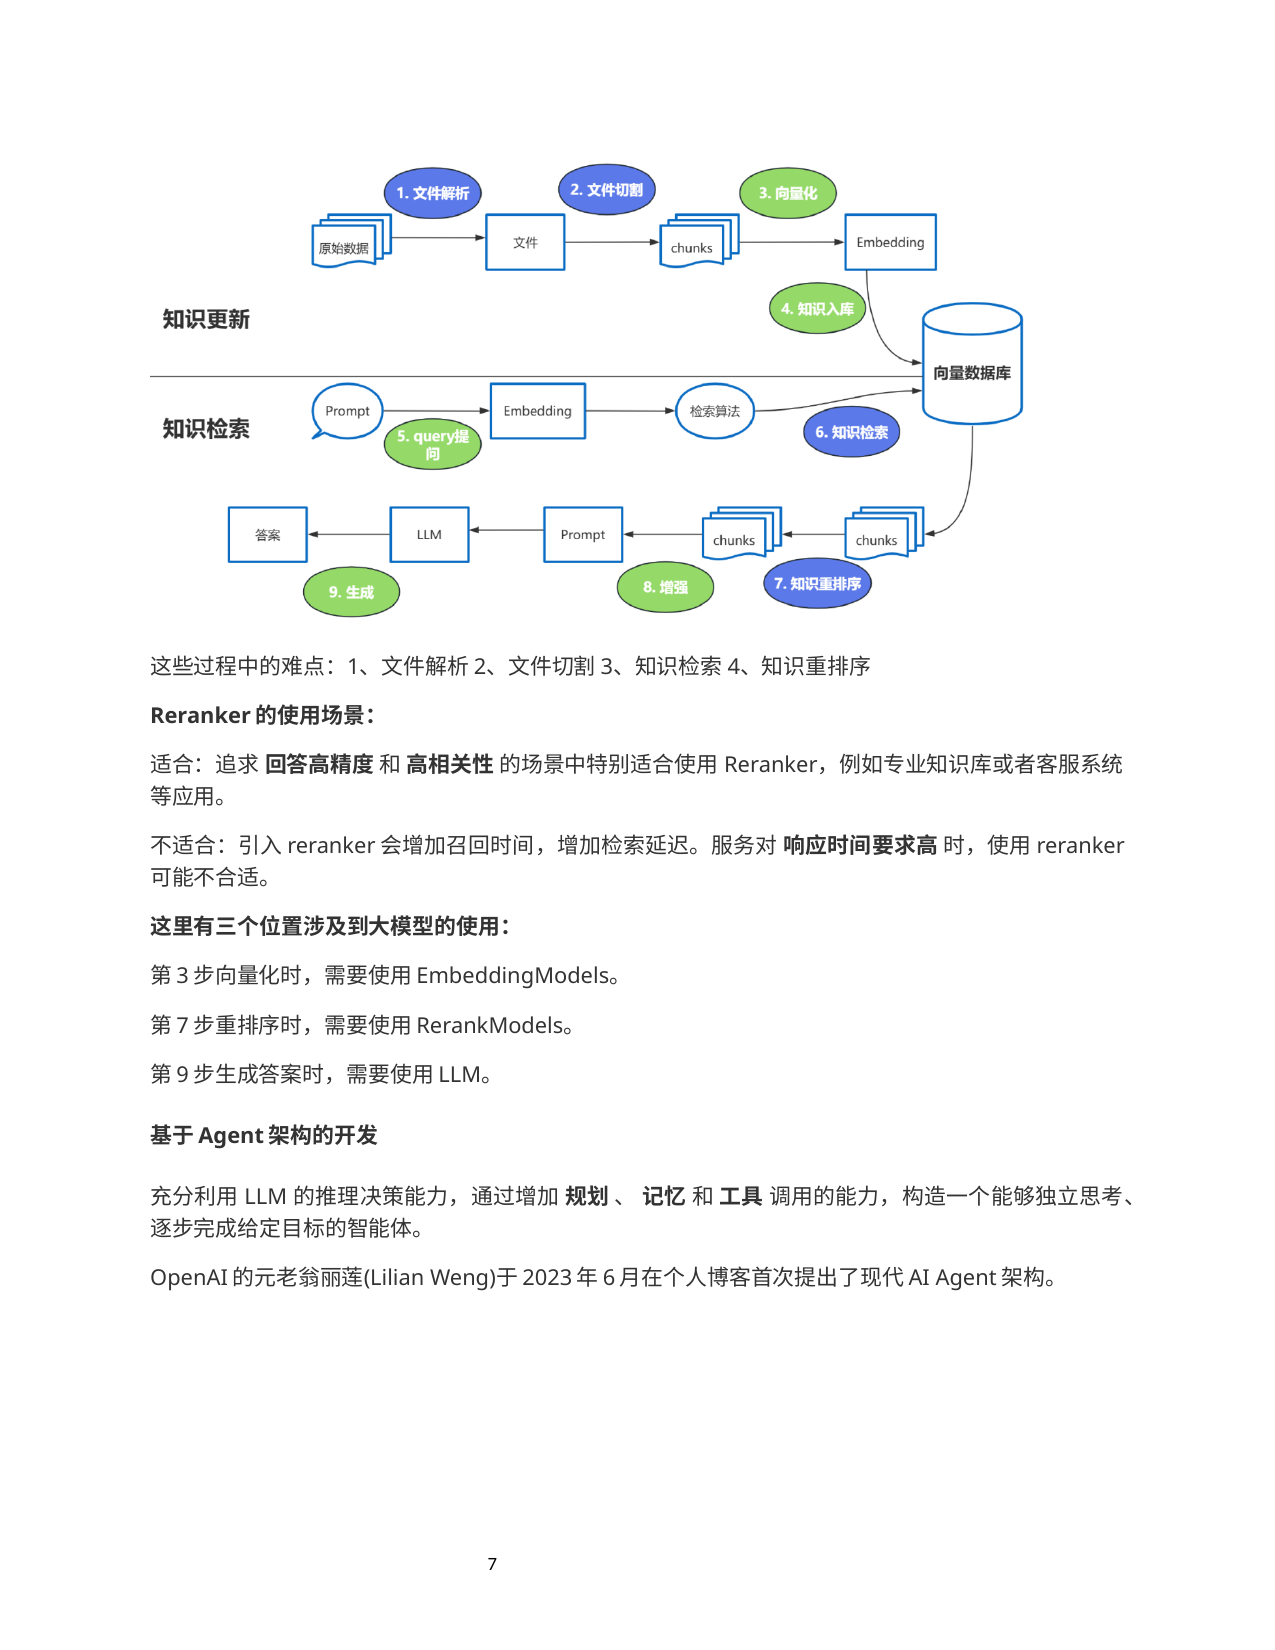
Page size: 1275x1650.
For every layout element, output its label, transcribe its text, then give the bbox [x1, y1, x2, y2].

text 这些过程中的难点：1、文件解析 2、文件切割 3、知识检索 4、知识重排序 [150, 649, 1125, 681]
subtitle 基于Agent架构的开发 [150, 1118, 1125, 1150]
text 适合：追求 回答高精度 和 高相关性 的场景中特别适合使用 Reranker，例如专业知识库或者客服系统等应用。 [150, 747, 1125, 811]
text Reranker的使用场景： [150, 698, 1125, 730]
text 不适合：引入reranker会增加召回时间，增加检索延迟。服务对 响应时间要求高 时，使用reranker可能不合适。 [150, 828, 1125, 892]
text OpenAI的元老翁丽莲(Lilian Weng)于2023年6月在个人博客首次提出了现代AI Agent架构。 [150, 1260, 1125, 1292]
text 第3步向量化时，需要使用EmbeddingModels。 [150, 958, 1125, 990]
text 这里有三个位置涉及到大模型的使用： [150, 909, 1125, 941]
text 第7步重排序时，需要使用RerankModels。 [150, 1008, 1125, 1039]
picture [150, 150, 1050, 632]
text 第9步生成答案时，需要使用LLM。 [150, 1057, 1125, 1089]
text 充分利用 LLM 的推理决策能力，通过增加 规划 、 记忆 和 工具 调用的能力，构造一个能够独立思考、逐步完成给定目标的智能体。 [150, 1179, 1125, 1242]
